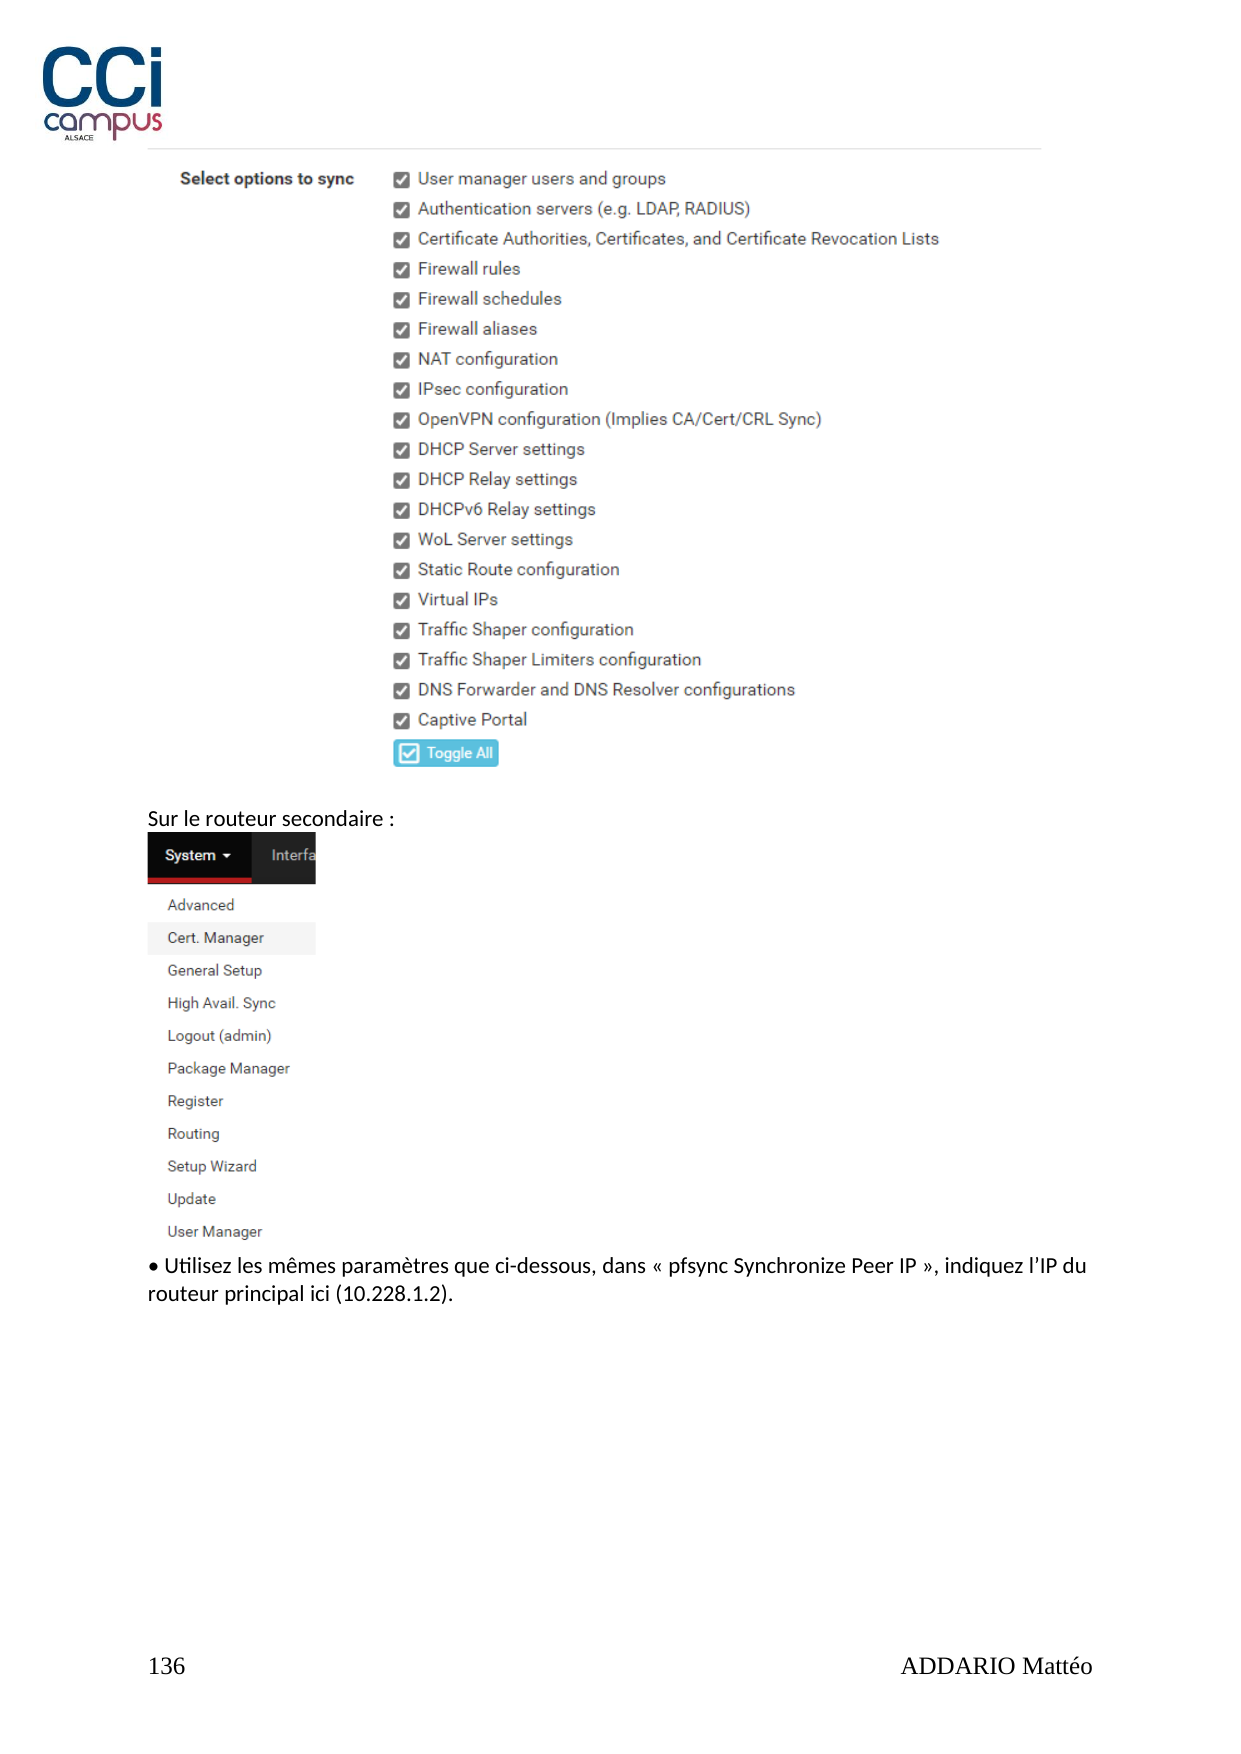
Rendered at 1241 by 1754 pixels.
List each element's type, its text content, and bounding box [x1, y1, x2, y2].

text • Utilisez les mêmes paramètres que ci-dessous, dans « pfsync Synchronize Peer IP », indiquez l’IP du routeur principal ici (10.228.1.2). [148, 1251, 1093, 1307]
picture [147, 832, 316, 1252]
picture [35, 26, 1042, 777]
text Sur le routeur secondaire : [148, 804, 1093, 832]
